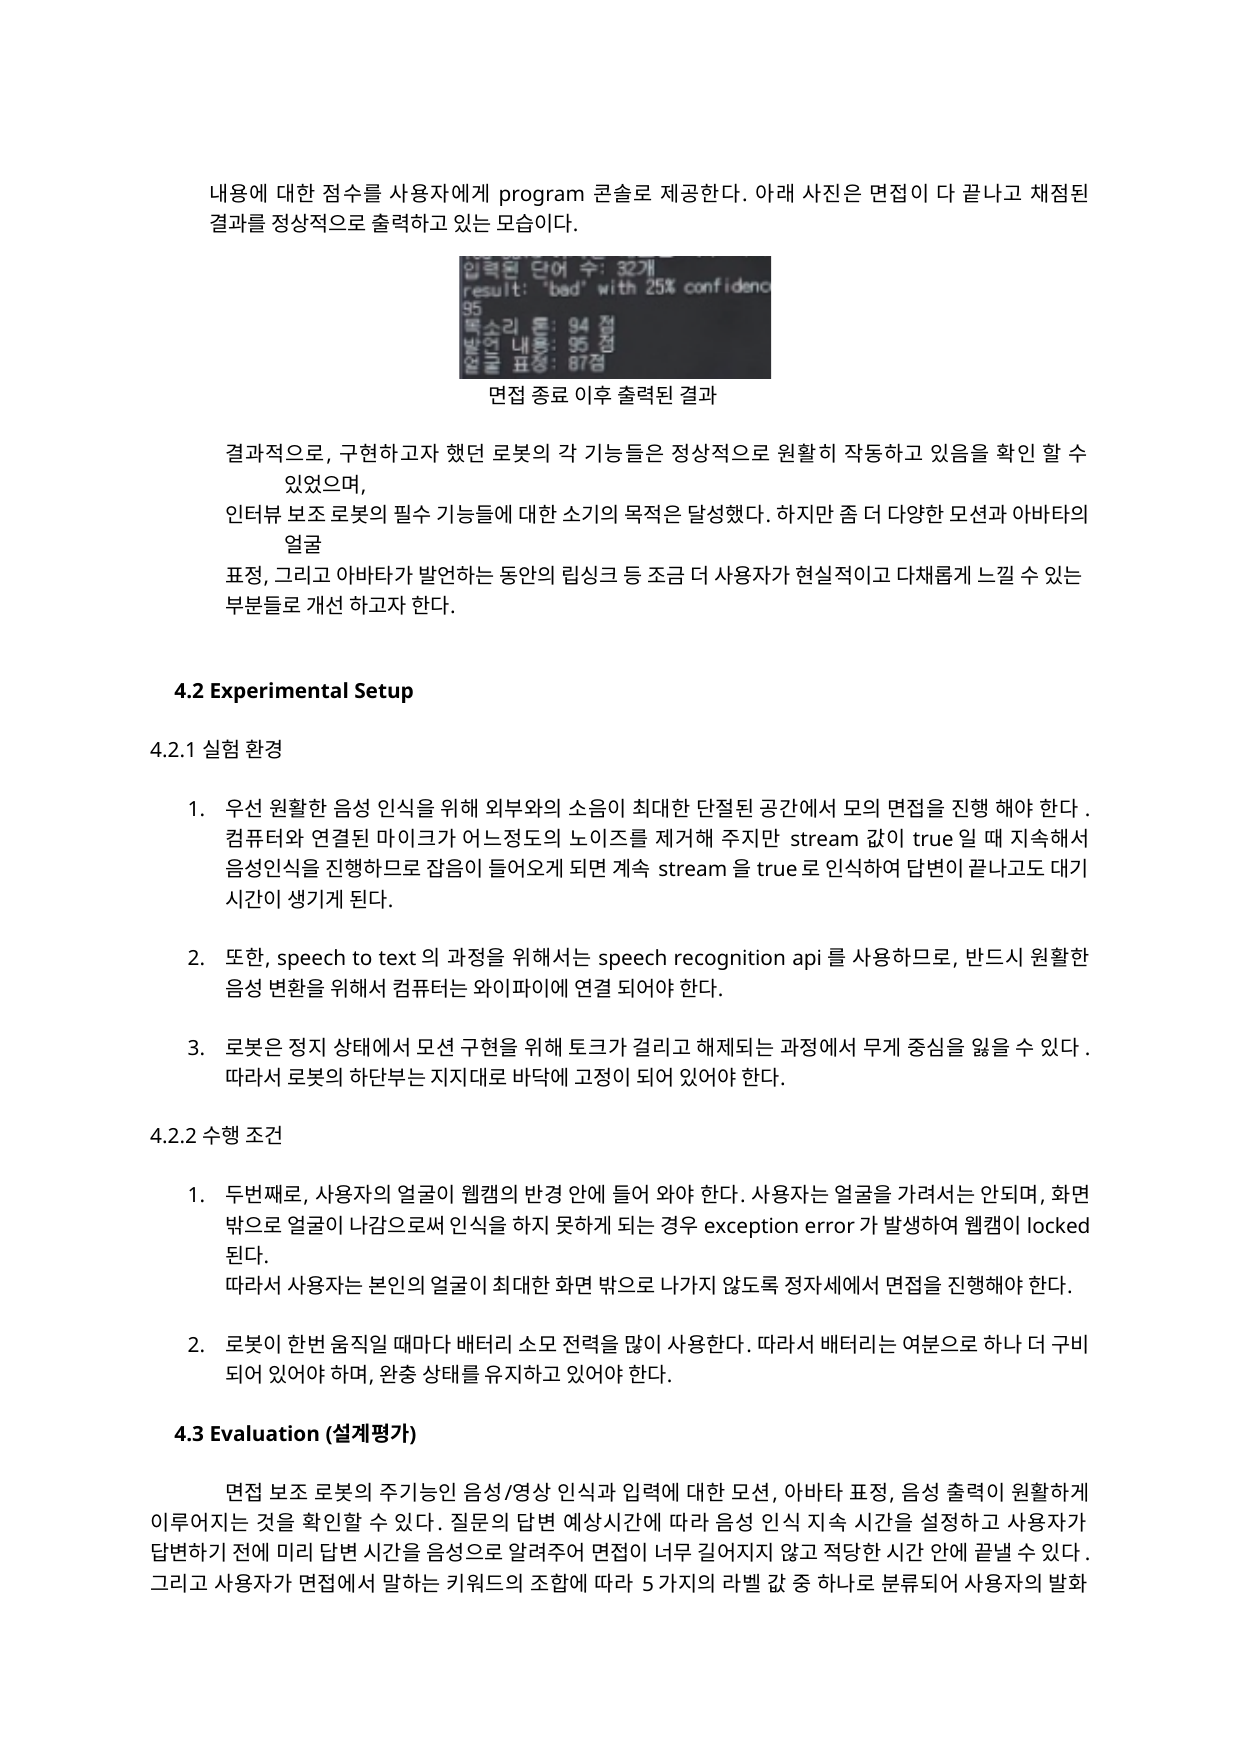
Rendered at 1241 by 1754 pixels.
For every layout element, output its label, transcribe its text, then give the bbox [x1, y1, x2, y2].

list 또한, speech to text의 과정을 위해서는 speech recognition api를 사용하므로, 반드시 원활한 음성 변환을 위해서 컴퓨터는 와이파이에 연결 되어야 한다. [187, 942, 1090, 1002]
text 4.2 Experimental Setup [174, 676, 1090, 705]
picture [459, 256, 772, 379]
list 우선 원활한 음성 인식을 위해 외부와의 소음이 최대한 단절된 공간에서 모의 면접을 진행 해야 한다. 컴퓨터와 연결된 마이크가 어느정도의 노이즈를 제거해 주지만 stream 값이 true일 때 지속해서 음성인식을 진행하므로 잡음이 들어오게 되면 계속 stream 을 true로 인식하여 답변이 끝나고도 대기 시간이 생기게 된다. [187, 792, 1090, 913]
list 로봇이 한번 움직일 때마다 배터리 소모 전력을 많이 사용한다. 따라서 배터리는 여분으로 하나 더 구비 되어 있어야 하며, 완충 상태를 유지하고 있어야 한다. [187, 1328, 1090, 1389]
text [150, 1476, 1090, 1597]
text 4.2.1 실험 환경 [150, 733, 1090, 763]
list 두번째로, 사용자의 얼굴이 웹캠의 반경 안에 들어 와야 한다. 사용자는 얼굴을 가려서는 안되며, 화면 밖으로 얼굴이 나감으로써 인식을 하지 못하게 되는 경우 exception error가 발생하여 웹캠이 locked 된다. [187, 1178, 1090, 1269]
text 4.3 Evaluation (설계평가) [174, 1417, 1090, 1448]
text 따라서 사용자는 본인의 얼굴이 최대한 화면 밖으로 나가지 않도록 정자세에서 면접을 진행해야 한다. [150, 1269, 1090, 1300]
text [150, 177, 1090, 238]
text 면접 종료 이후 출력된 결과 [150, 238, 1090, 409]
text 부분들로 개선 하고자 한다. [225, 589, 1090, 619]
text 표정, 그리고 아바타가 발언하는 동안의 립싱크 등 조금 더 사용자가 현실적이고 다채롭게 느낄 수 있는 [225, 559, 1090, 589]
list 로봇은 정지 상태에서 모션 구현을 위해 토크가 걸리고 해제되는 과정에서 무게 중심을 잃을 수 있다. 따라서 로봇의 하단부는 지지대로 바닥에 고정이 되어 있어야 한다. [187, 1031, 1090, 1091]
text 인터뷰 보조 로봇의 필수 기능들에 대한 소기의 목적은 달성했다. 하지만 좀 더 다양한 모션과 아바타의 얼굴 [225, 498, 1090, 559]
text 결과적으로, 구현하고자 했던 로봇의 각 기능들은 정상적으로 원활히 작동하고 있음을 확인 할 수 있었으며, [225, 438, 1090, 498]
text 4.2.2 수행 조건 [150, 1120, 1090, 1150]
